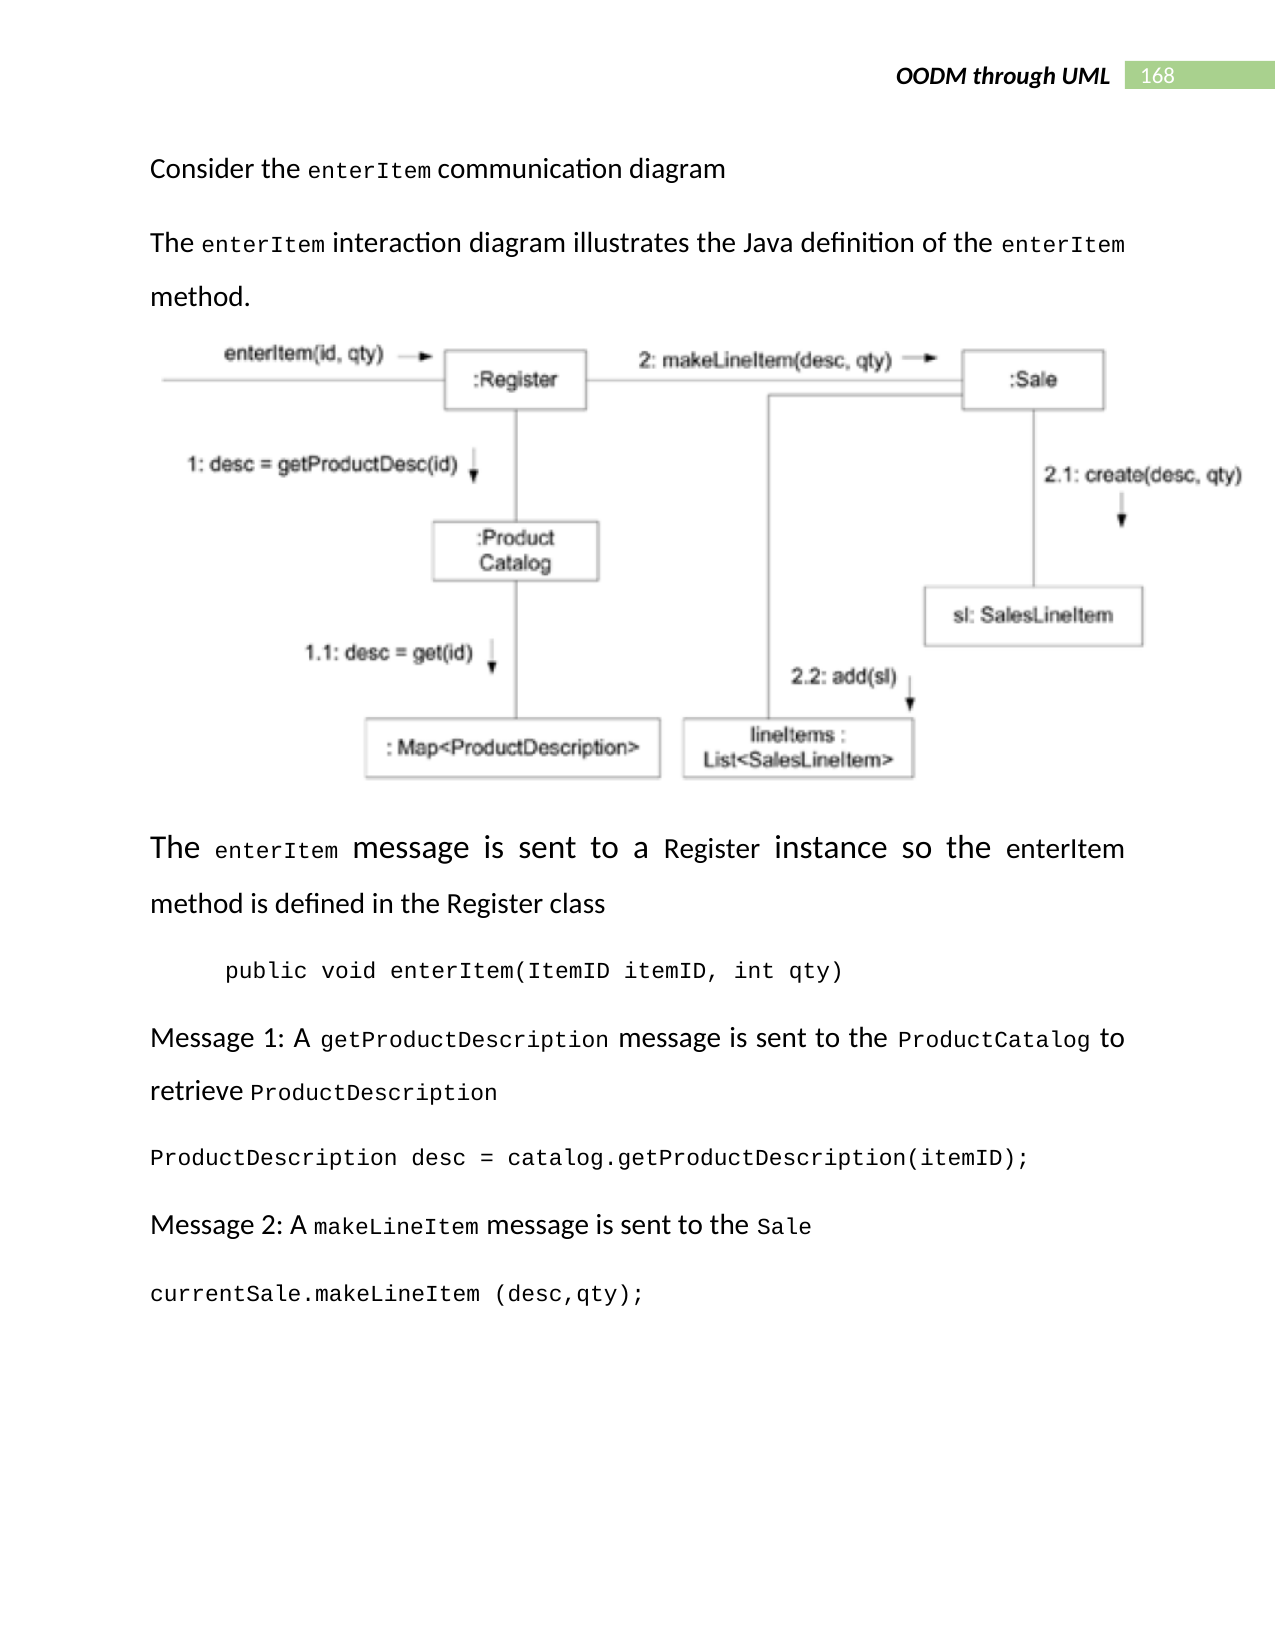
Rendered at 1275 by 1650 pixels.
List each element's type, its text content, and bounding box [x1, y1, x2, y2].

text The enterItem message is sent to a Register instance so the enterItem method is defined in the Register class [150, 826, 1125, 920]
text Consider the enterItem communication diagram [150, 150, 1125, 186]
text public void enterItem(ItemID itemID, int qty) [150, 959, 1125, 985]
text Message 1: A getProductDescription message is sent to the ProductCatalog to retrieve ProductDescription [150, 1019, 1125, 1108]
text currentSale.makeLineItem (desc,qty); [150, 1283, 1125, 1309]
text The enterItem interaction diagram illustrates the Java definition of the enterItem method. [150, 224, 1125, 327]
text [150, 1146, 1125, 1172]
text Message 2: A makeLineItem message is sent to the Sale [150, 1206, 1125, 1242]
picture [150, 327, 1246, 792]
